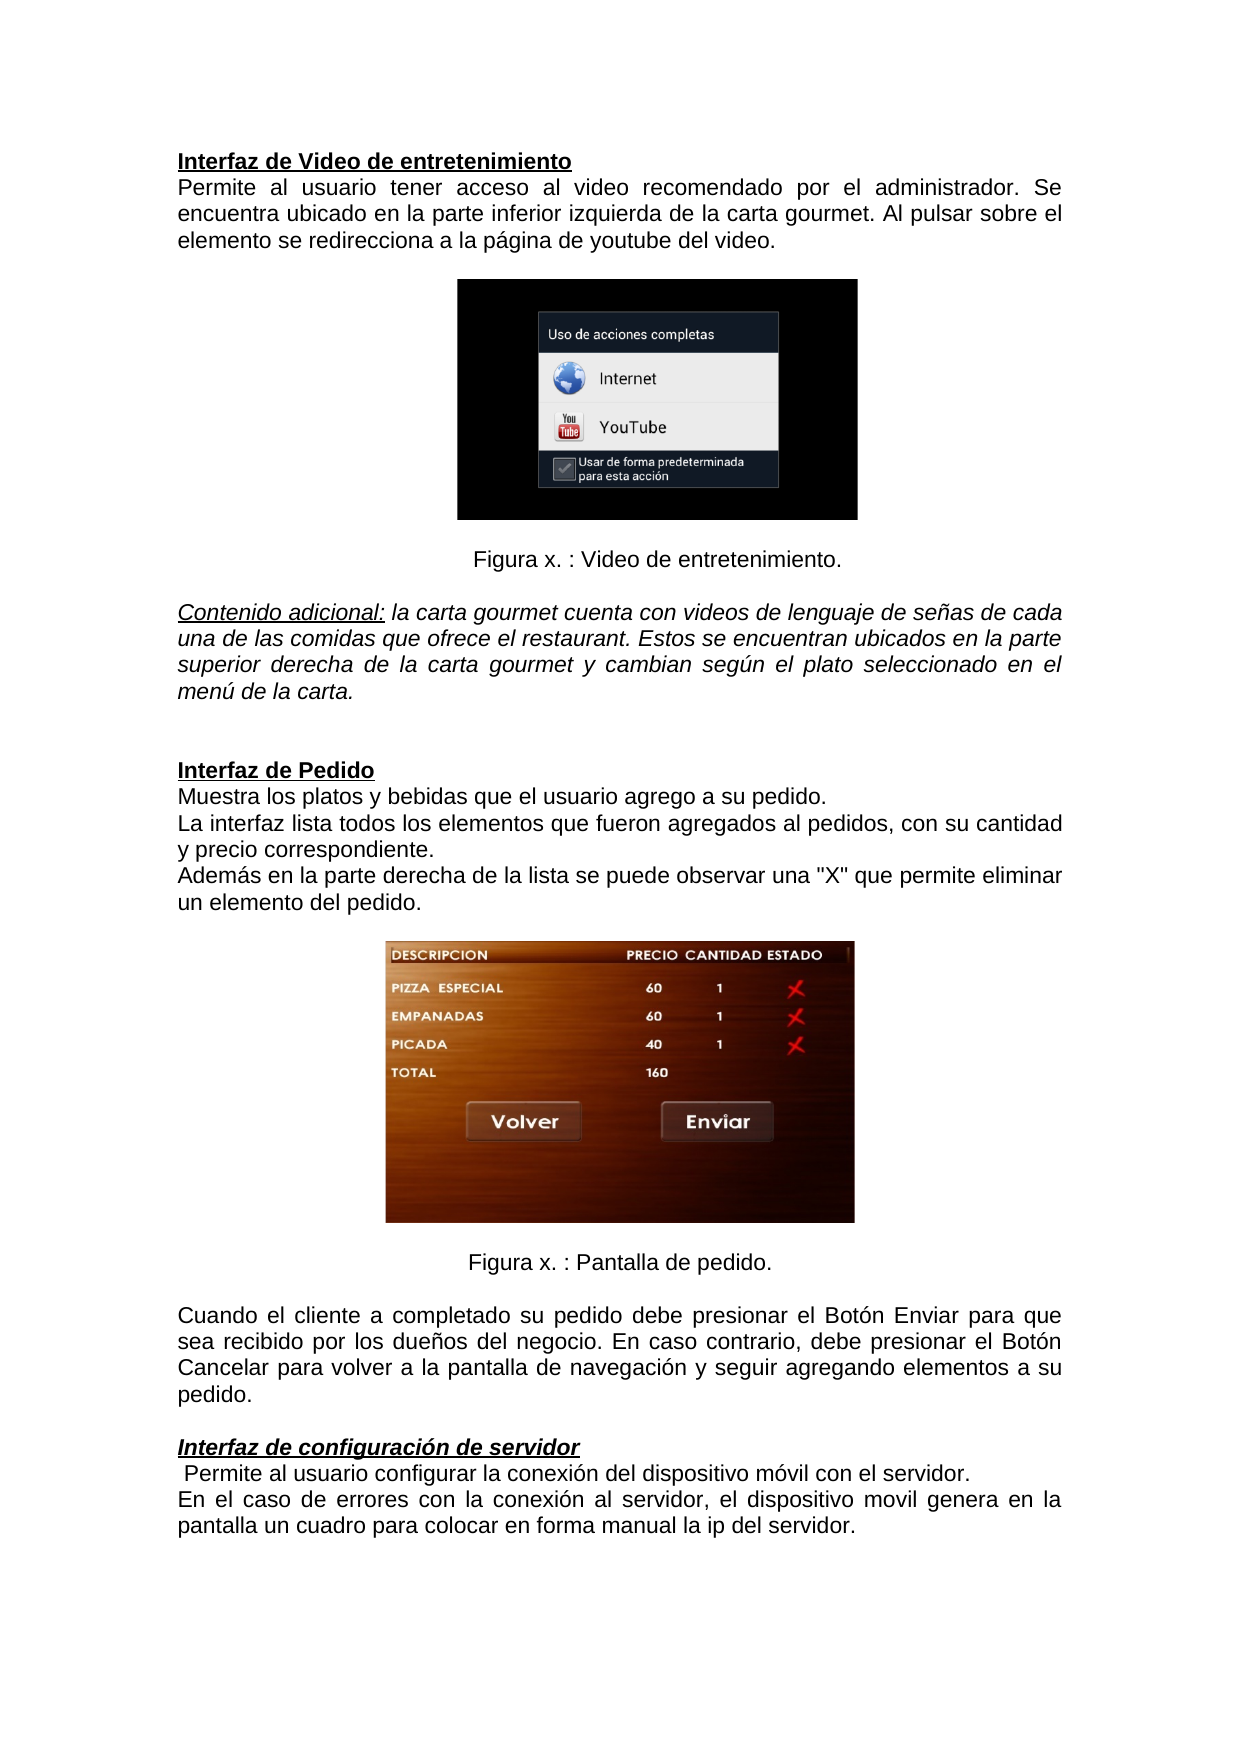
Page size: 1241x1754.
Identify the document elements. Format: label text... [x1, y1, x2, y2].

picture [457, 279, 858, 520]
text La interfaz lista todos los elementos que fueron agregados al pedidos, con su cantidad y precio correspondiente. [177, 809, 1063, 862]
picture [385, 941, 855, 1223]
text Figura x. : Video de entretenimiento. [252, 546, 1063, 572]
text Permite al usuario configurar la conexión del dispositivo móvil con el servidor. [177, 1460, 1063, 1486]
text Contenido adicional: la carta gourmet cuenta con videos de lenguaje de señas de cada una de las comidas que ofrece el restaurant. Estos se encuentran ubicados en la parte superior derecha de la carta gourmet y cambian según el plato seleccionado en el menú de la carta. [177, 599, 1063, 704]
text Figura x. : Pantalla de pedido. [177, 1249, 1063, 1275]
text Interfaz de Pedido [177, 757, 1063, 783]
text Permite al usuario tener acceso al video recomendado por el administrador. Se encuentra ubicado en la parte inferior izquierda de la carta gourmet. Al pulsar sobre el elemento se redirecciona a la página de youtube del video. [177, 174, 1063, 253]
text Además en la parte derecha de la lista se puede observar una "X" que permite eliminar un elemento del pedido. [177, 862, 1063, 915]
text Cuando el cliente a completado su pedido debe presionar el Botón Enviar para que sea recibido por los dueños del negocio. En caso contrario, debe presionar el Botón Cancelar para volver a la pantalla de navegación y seguir agregando elementos a su pedido. [177, 1302, 1063, 1407]
text En el caso de errores con la conexión al servidor, el dispositivo movil genera en la pantalla un cuadro para colocar en forma manual la ip del servidor. [177, 1486, 1063, 1539]
text Interfaz de Video de entretenimiento [177, 148, 1063, 174]
text Muestra los platos y bebidas que el usuario agrego a su pedido. [177, 783, 1063, 809]
text Interfaz de configuración de servidor [177, 1433, 1063, 1460]
